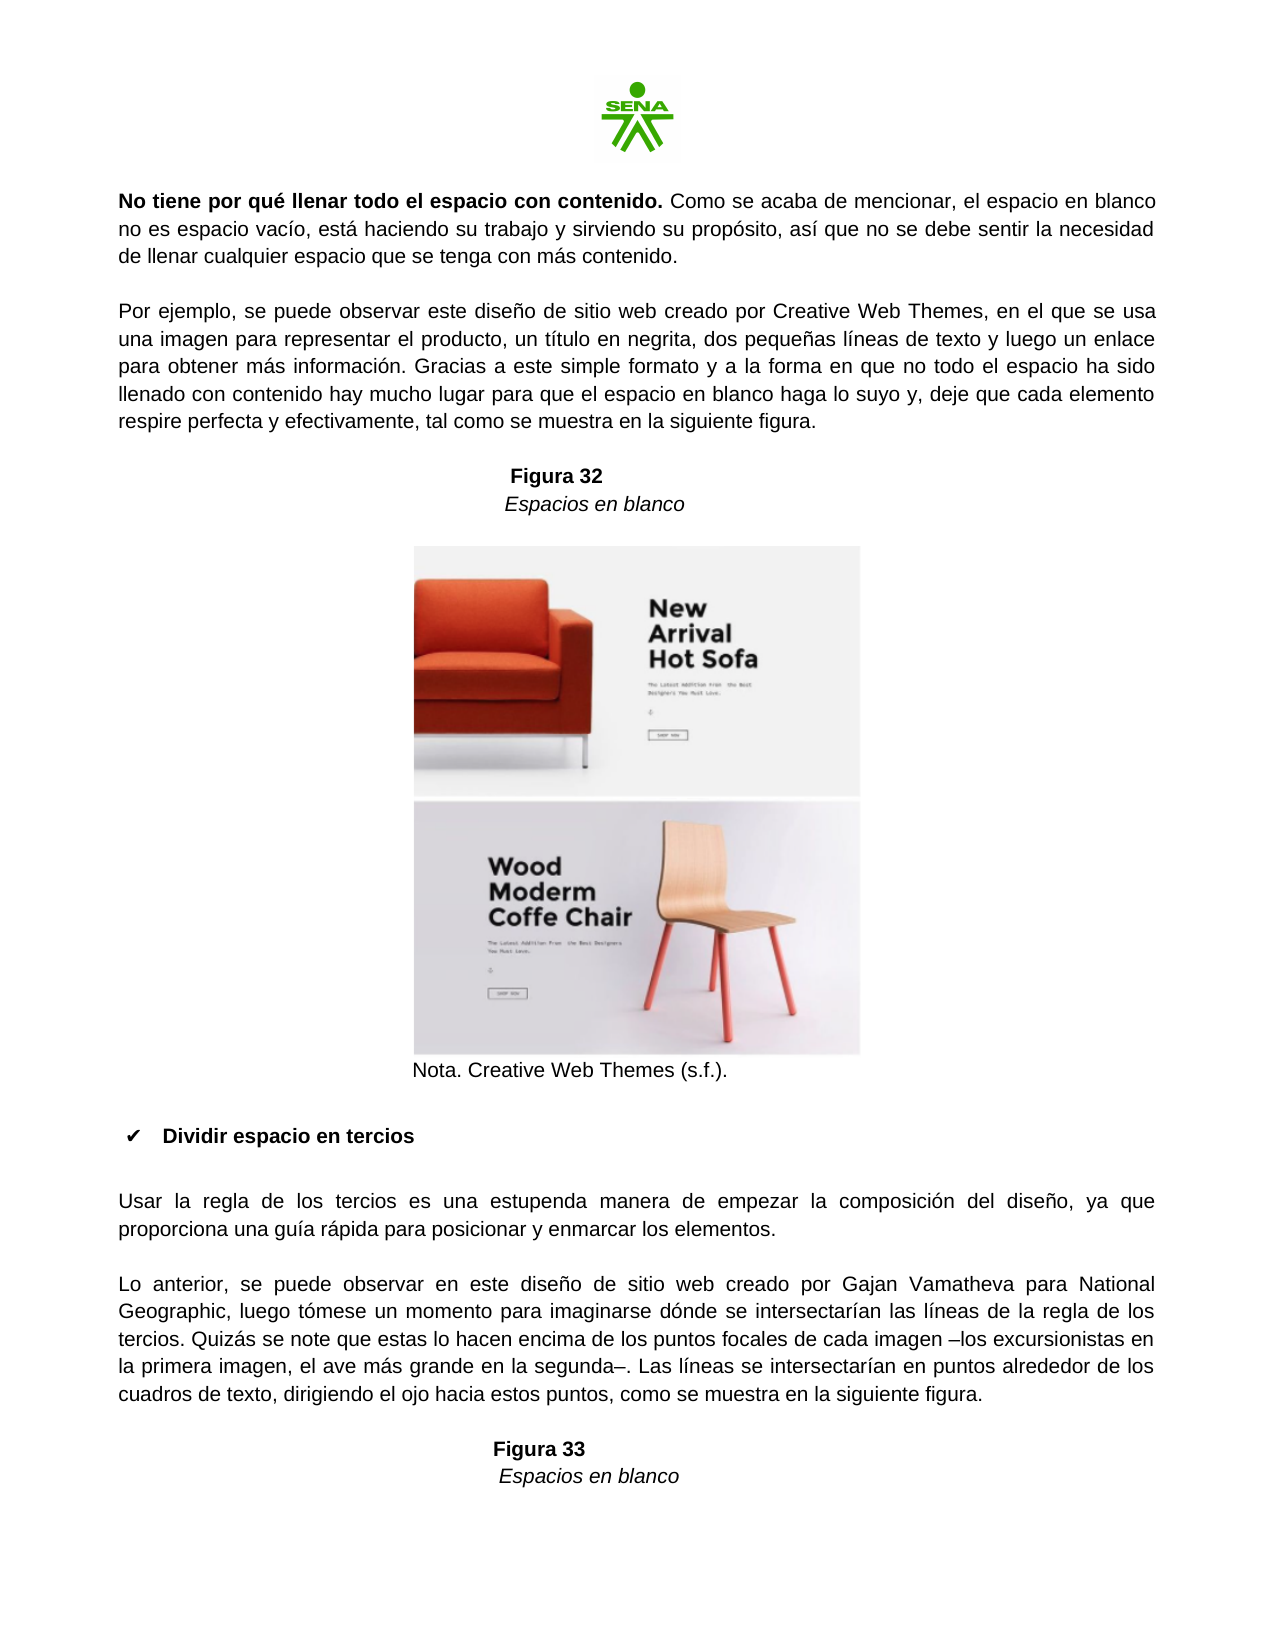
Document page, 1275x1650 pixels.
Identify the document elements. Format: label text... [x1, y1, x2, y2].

text No tiene por qué llenar todo el espacio con contenido. Como se acaba de mencionar, el espacio en blanco no es espacio vacío, está haciendo su trabajo y sirviendo su propósito, así que no se debe sentir la necesidad de llenar cualquier espacio que se tenga con más contenido. [118, 189, 1157, 268]
text Espacios en blanco [118, 1464, 1157, 1488]
text Por ejemplo, se puede observar este diseño de sitio web creado por Creative Web Themes, en el que se usa una imagen para representar el producto, un título en negrita, dos pequeñas líneas de texto y luego un enlace para obtener más información. Gracias a este simple formato y a la forma en que no todo el espacio ha sido llenado con contenido hay mucho lugar para que el espacio en blanco haga lo suyo y, deje que cada elemento respire perfecta y efectivamente, tal como se muestra en la siguiente figura. [118, 299, 1157, 433]
picture [413, 546, 862, 1058]
picture [593, 75, 682, 163]
list Dividir espacio en tercios [125, 1112, 1157, 1155]
text Figura 32 [118, 464, 1157, 488]
text Lo anterior, se puede observar en este diseño de sitio web creado por Gajan Vamatheva para National Geographic, luego tómese un momento para imaginarse dónde se intersectarían las líneas de la regla de los tercios. Quizás se note que estas lo hacen encima de los puntos focales de cada imagen –los excursionistas en la primera imagen, el ave más grande en la segunda–. Las líneas se intersectarían en puntos alrededor de los cuadros de texto, dirigiendo el ojo hacia estos puntos, como se muestra en la siguiente figura. [118, 1272, 1157, 1406]
text Espacios en blanco [118, 491, 1157, 515]
text Nota. Creative Web Themes (s.f.). [118, 1057, 1157, 1081]
text Usar la regla de los tercios es una estupenda manera de empezar la composición del diseño, ya que proporciona una guía rápida para posicionar y enmarcar los elementos. [118, 1189, 1157, 1241]
text Figura 33 [118, 1437, 1157, 1461]
